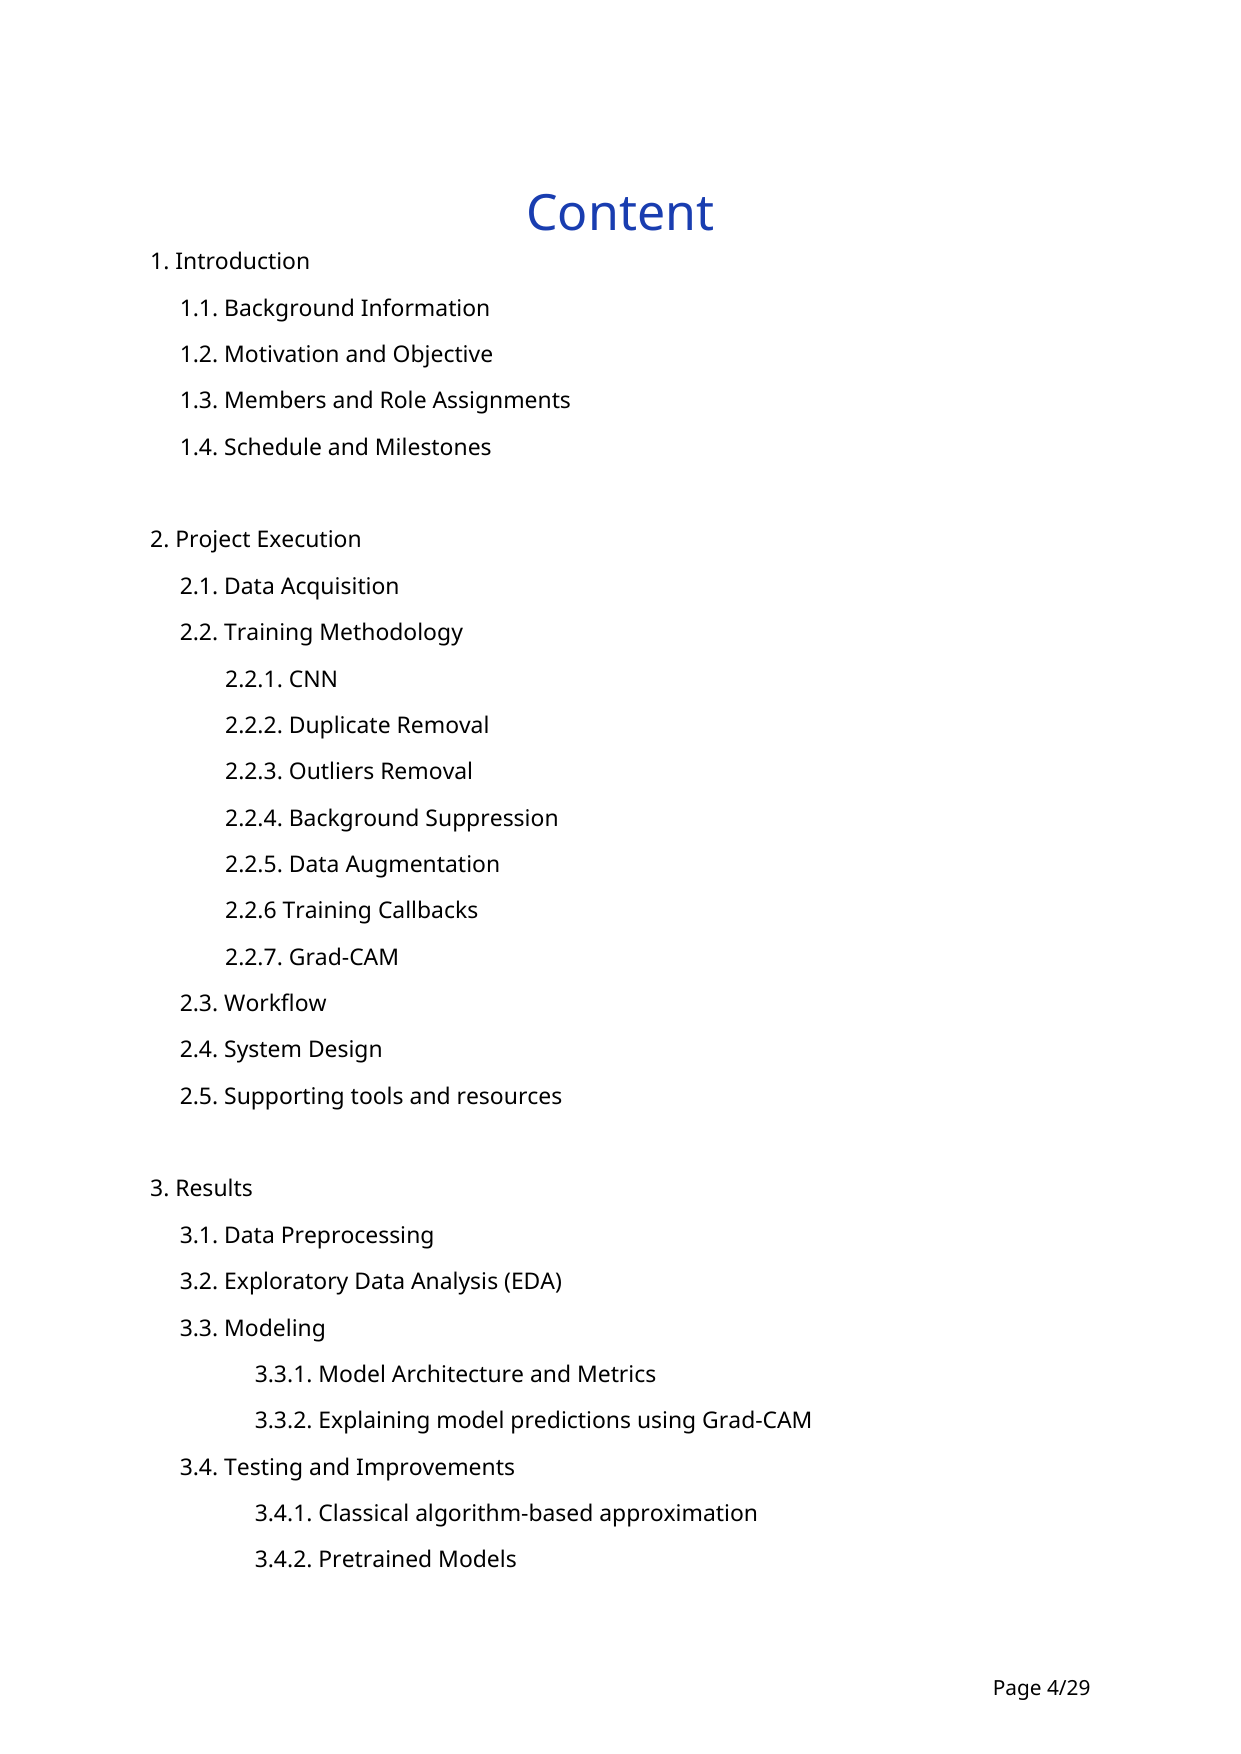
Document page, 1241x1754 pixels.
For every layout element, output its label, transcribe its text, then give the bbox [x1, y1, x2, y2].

text 2.2.6 Training Callbacks [225, 894, 1090, 926]
text 1. Introduction [150, 245, 1090, 277]
text 2.5. Supporting tools and resources [179, 1080, 1090, 1111]
text 3.3. Modeling [179, 1311, 1090, 1343]
text 2.4. System Design [179, 1033, 1090, 1064]
text 2.2.4. Background Suppression [225, 802, 1090, 833]
text 3.2. Exploratory Data Analysis (EDA) [179, 1265, 1090, 1296]
text 2.2.5. Data Augmentation [225, 848, 1090, 879]
text 1.1. Background Information [179, 292, 1090, 323]
text 1.3. Members and Role Assignments [179, 384, 1090, 416]
text 3.3.1. Model Architecture and Metrics [254, 1358, 1090, 1389]
text 3.1. Data Preprocessing [179, 1219, 1090, 1250]
text 2.2.7. Grad-CAM [225, 941, 1090, 972]
text 2.3. Workflow [179, 987, 1090, 1018]
text 1.2. Motivation and Objective [179, 338, 1090, 369]
text 3.3.2. Explaining model predictions using Grad-CAM [254, 1404, 1090, 1435]
text 3.4.1. Classical algorithm-based approximation [254, 1497, 1090, 1528]
text 3.4. Testing and Improvements [179, 1451, 1090, 1482]
text 2. Project Execution [150, 523, 1090, 555]
text 2.2.1. CNN [225, 662, 1090, 694]
text 2.1. Data Acquisition [179, 570, 1090, 601]
text 2.2. Training Methodology [179, 616, 1090, 647]
text 3.4.2. Pretrained Models [254, 1543, 1090, 1574]
text 1.4. Schedule and Milestones [179, 431, 1090, 462]
text 3. Results [150, 1172, 1090, 1204]
text Content [150, 177, 1090, 245]
text 2.2.3. Outliers Removal [225, 755, 1090, 786]
text 2.2.2. Duplicate Removal [225, 709, 1090, 740]
